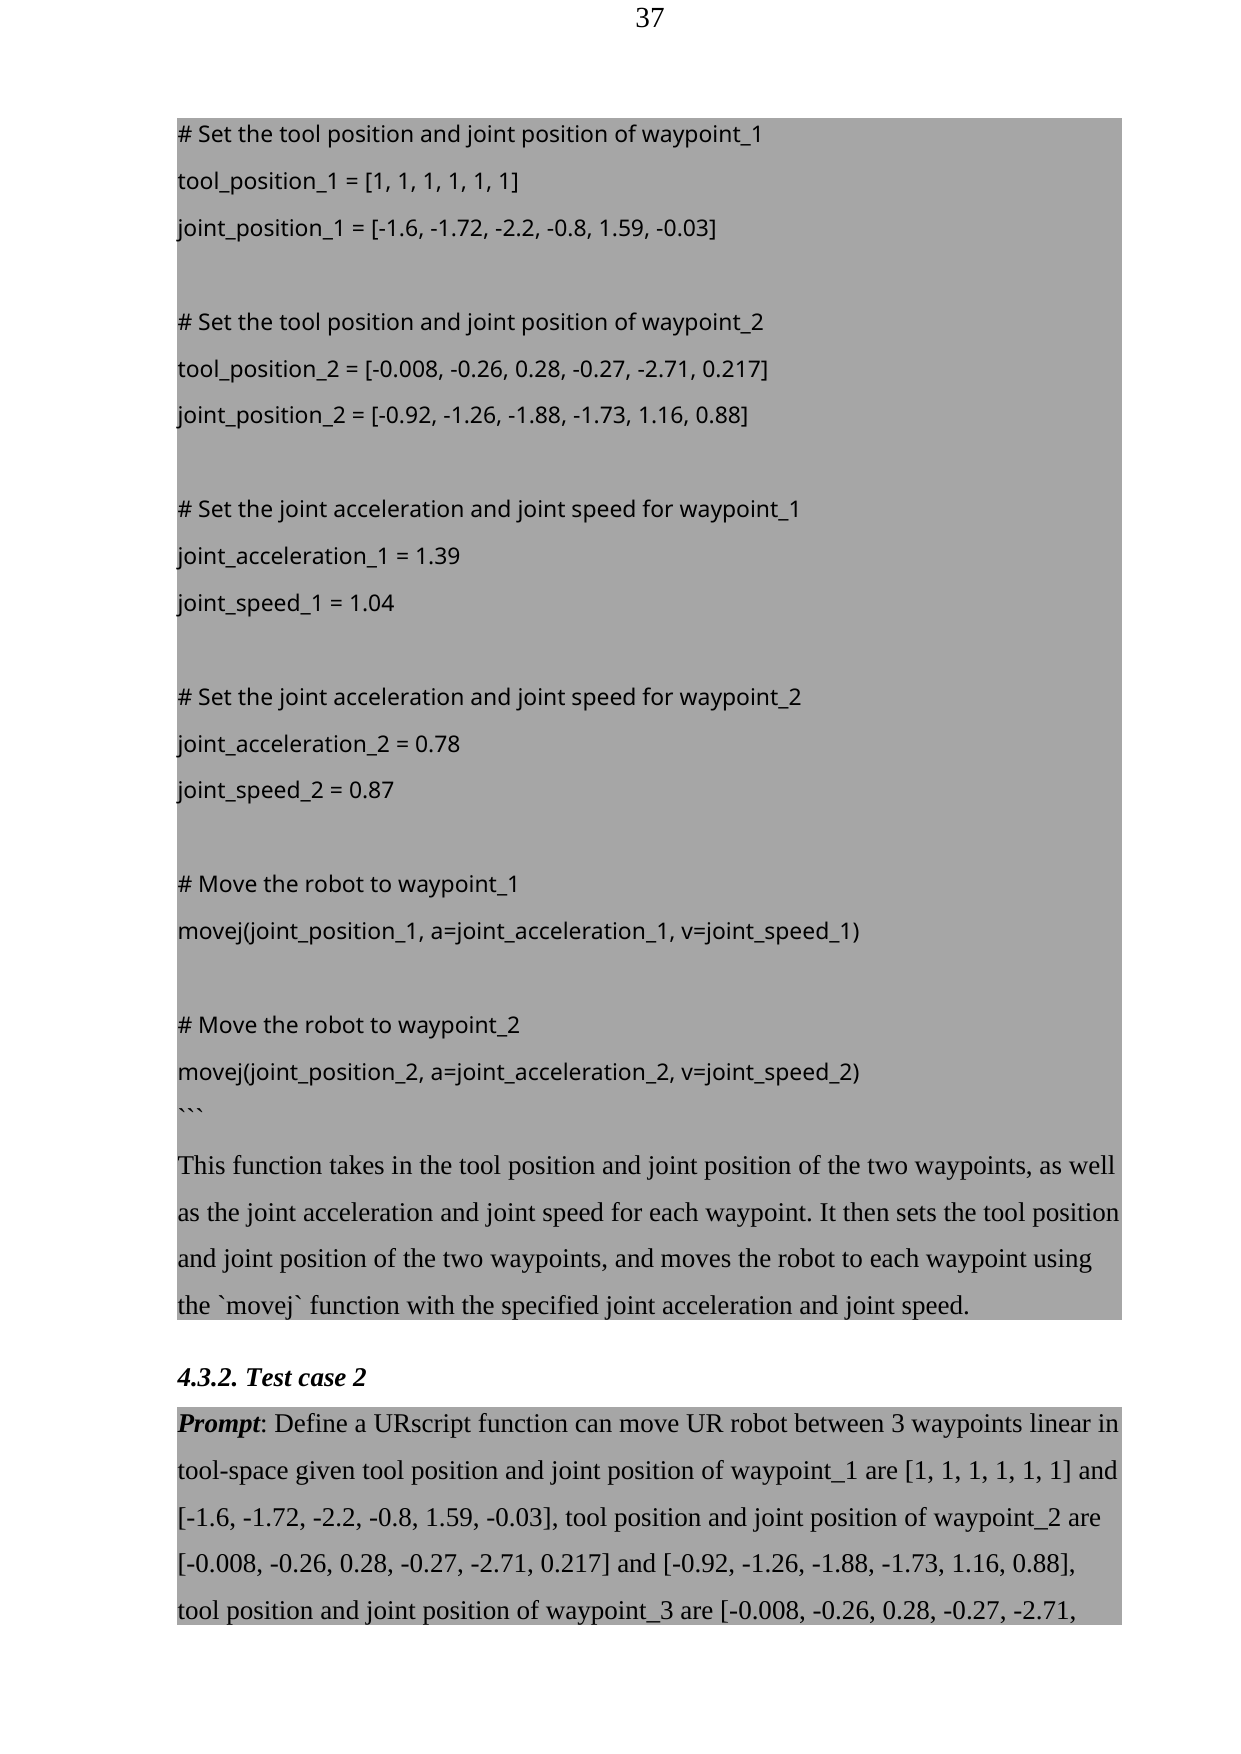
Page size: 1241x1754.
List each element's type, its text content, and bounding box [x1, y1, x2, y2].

subtitle 4.3.2. Test case 2 [177, 1361, 1122, 1392]
text # Set the tool position and joint position of waypoint_2 [177, 306, 1122, 337]
text joint_speed_2 = 0.87 [177, 774, 1122, 806]
text joint_acceleration_2 = 0.78 [177, 727, 1122, 759]
text movej(joint_position_2, a=joint_acceleration_2, v=joint_speed_2) [177, 1056, 1122, 1087]
text movej(joint_position_1, a=joint_acceleration_1, v=joint_speed_1) [177, 915, 1122, 946]
text joint_acceleration_1 = 1.39 [177, 540, 1122, 571]
text tool_position_1 = [1, 1, 1, 1, 1, 1] [177, 165, 1122, 196]
text # Set the tool position and joint position of waypoint_1 [177, 118, 1122, 149]
text ``` [177, 1102, 1122, 1134]
text This function takes in the tool position and joint position of the two waypoints, as well as the joint acceleration and joint speed for each waypoint. It then sets the tool position and joint position of the two waypoints, and moves the robot to each waypoint using the `movej` function with the specified joint acceleration and joint speed. [177, 1149, 1122, 1320]
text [177, 1407, 1122, 1625]
text # Move the robot to waypoint_2 [177, 1009, 1122, 1040]
text tool_position_2 = [-0.008, -0.26, 0.28, -0.27, -2.71, 0.217] [177, 352, 1122, 384]
text joint_position_2 = [-0.92, -1.26, -1.88, -1.73, 1.16, 0.88] [177, 399, 1122, 431]
text # Move the robot to waypoint_1 [177, 868, 1122, 899]
text joint_position_1 = [-1.6, -1.72, -2.2, -0.8, 1.59, -0.03] [177, 212, 1122, 243]
text joint_speed_1 = 1.04 [177, 587, 1122, 618]
text # Set the joint acceleration and joint speed for waypoint_2 [177, 681, 1122, 712]
text # Set the joint acceleration and joint speed for waypoint_1 [177, 493, 1122, 524]
